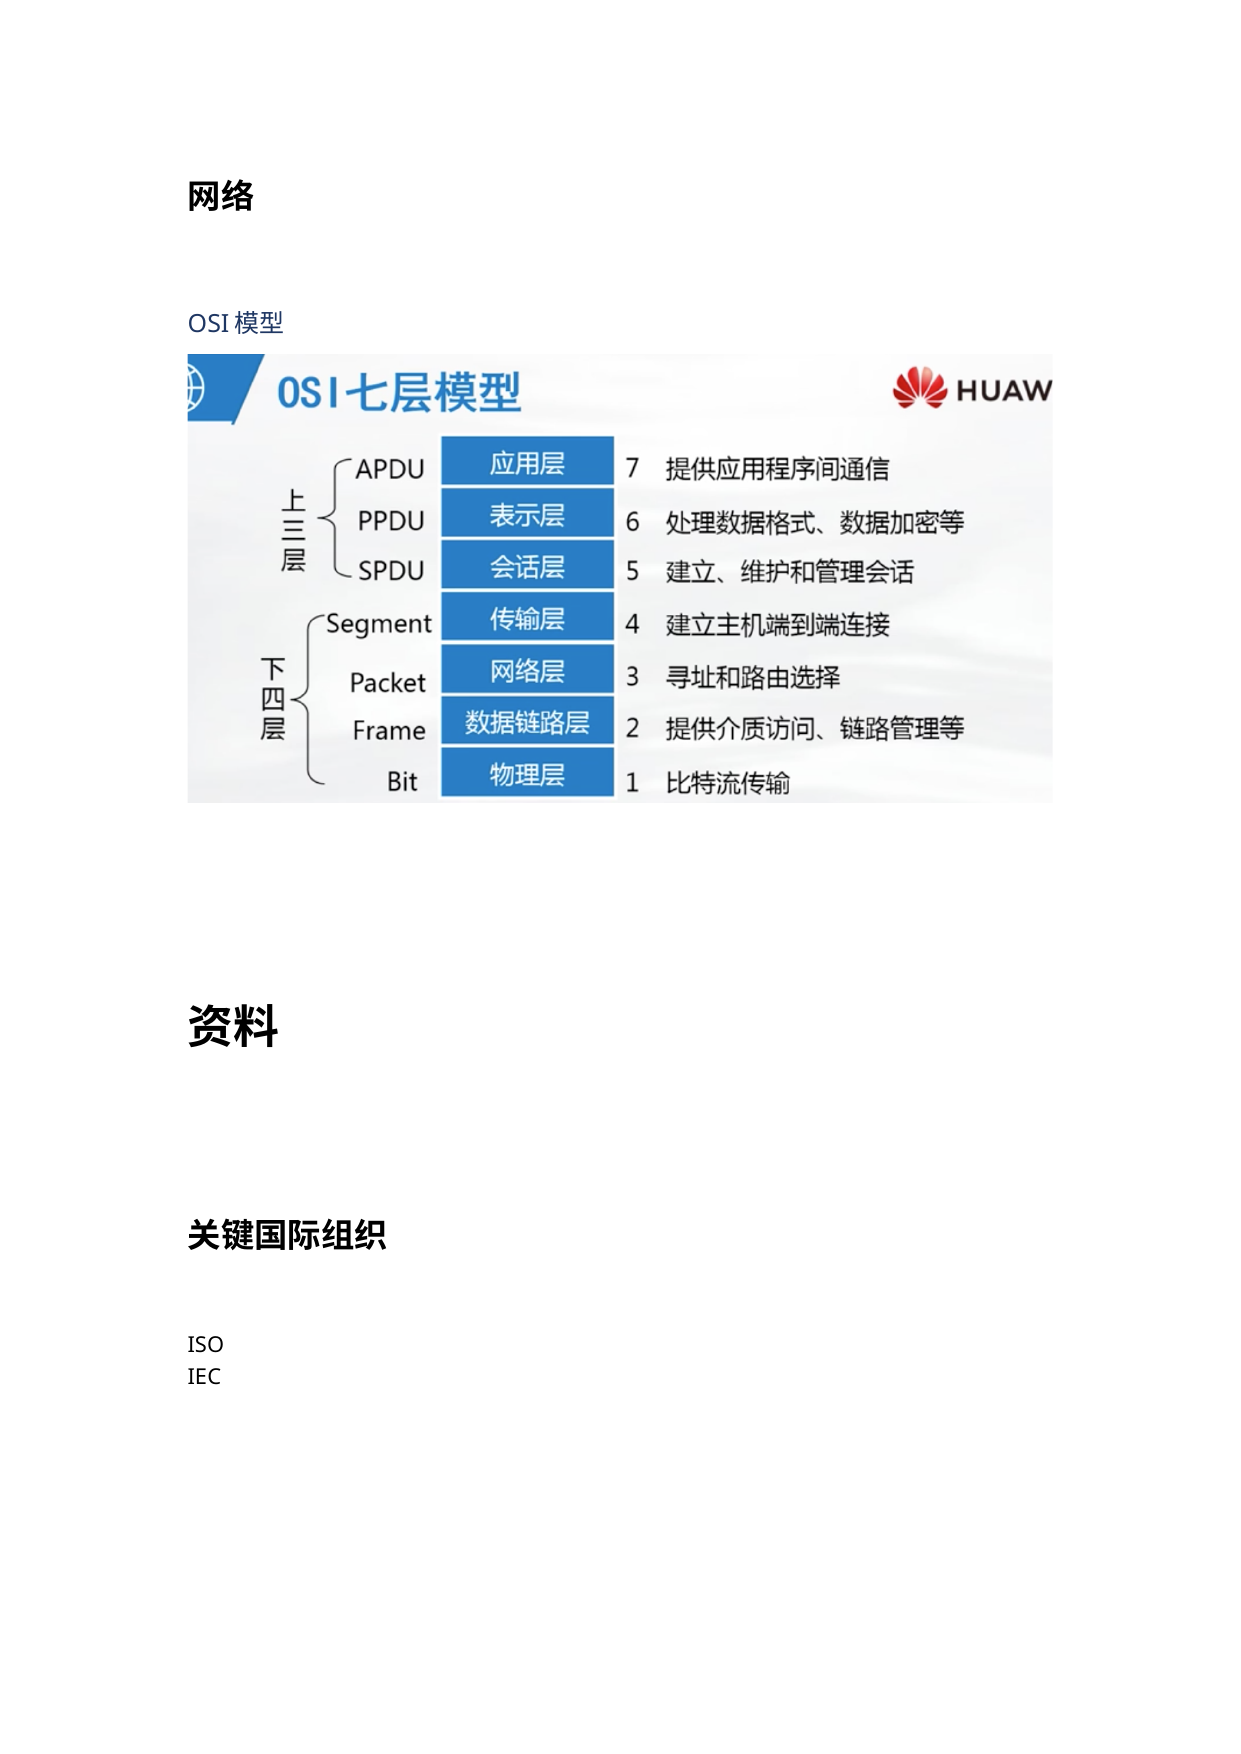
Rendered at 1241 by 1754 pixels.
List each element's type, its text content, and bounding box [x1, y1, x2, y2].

subtitle 关键国际组织 [187, 1200, 1053, 1265]
text IEC [187, 1360, 1053, 1392]
subtitle 网络 [187, 162, 1053, 227]
subtitle 资料 [187, 974, 1053, 1072]
text ISO [187, 1327, 1053, 1360]
picture [187, 354, 1053, 803]
subtitle OSI模型 [187, 289, 1053, 354]
